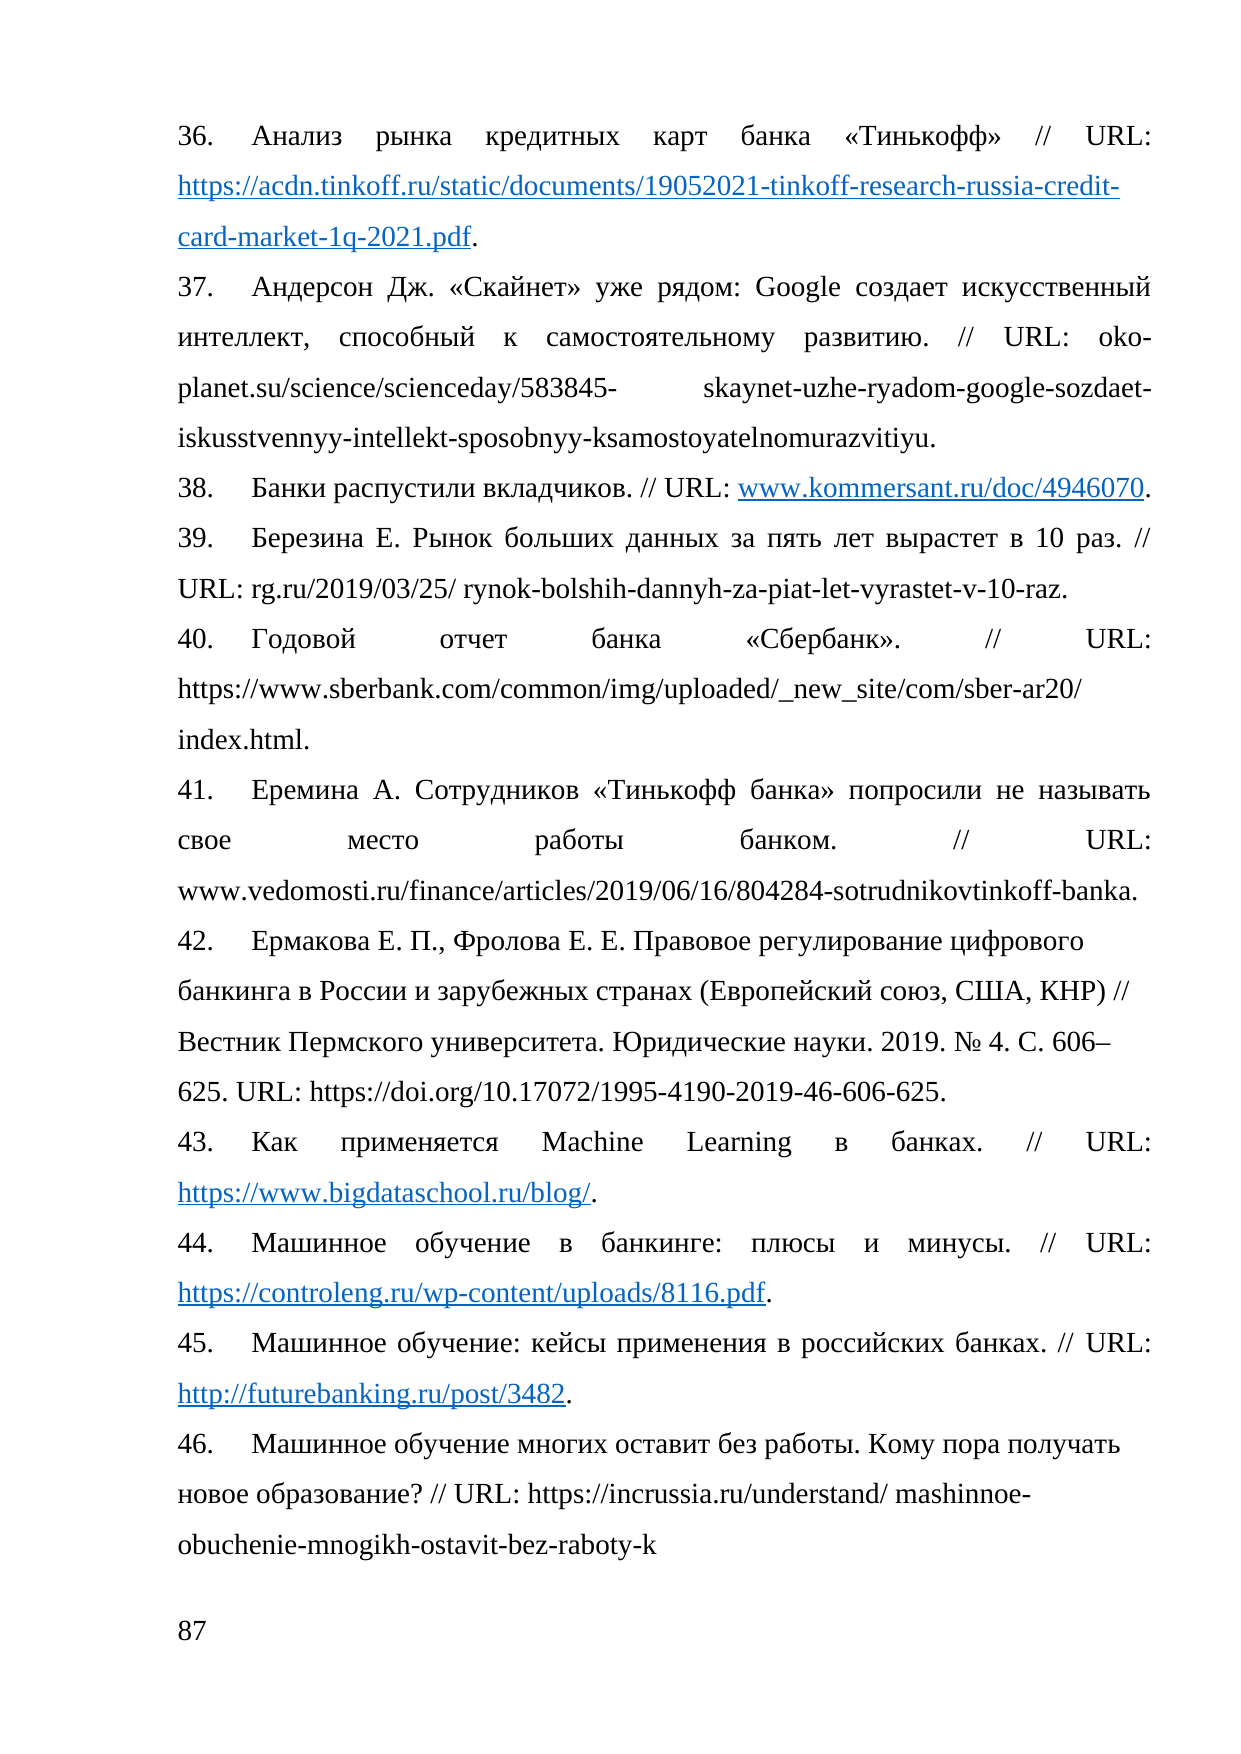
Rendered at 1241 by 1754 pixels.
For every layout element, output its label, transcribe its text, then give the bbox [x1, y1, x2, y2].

list Ермакова Е. П., Фролова Е. Е. Правовое регулирование цифрового банкинга в России и зарубежных странах (Европейский союз, США, КНР) // Вестник Пермского университета. Юридические науки. 2019. № 4. С. 606–625. URL: https://doi.org/10.17072/1995-4190-2019-46-606-625. [177, 923, 1152, 1108]
list Анализ рынка кредитных карт банка «Тинькофф» // URL: https://acdn.tinkoff.ru/static/documents/19052021-tinkoff-research-russia-credit-card-market-1q-2021.pdf. [177, 118, 1152, 252]
list Машинное обучение: кейсы применения в российских банках. // URL: http://futurebanking.ru/post/3482. [177, 1326, 1152, 1409]
list Как применяется Machine Learning в банках. // URL: https://www.bigdataschool.ru/blog/. [177, 1124, 1152, 1208]
list Андерсон Дж. «Скайнет» уже рядом: Google создает искусственный интеллект, способный к самостоятельному развитию. // URL: oko-planet.su/science/scienceday/583845- skaynet-uzhe-ryadom-google-sozdaet-iskusstvennyy-intellekt-sposobnyy-ksamostoyatelnomurazvitiyu. [177, 269, 1152, 453]
list Банки распустили вкладчиков. // URL: www.kommersant.ru/doc/4946070. [177, 470, 1152, 504]
list Машинное обучение в банкинге: плюсы и минусы. // URL: https://controleng.ru/wp-content/uploads/8116.pdf. [177, 1225, 1152, 1309]
list Машинное обучение многих оставит без работы. Кому пора получать новое образование? // URL: https://incrussia.ru/understand/ mashinnoe-obuchenie-mnogikh-ostavit-bez-raboty-k [177, 1426, 1152, 1560]
list Еремина А. Сотрудников «Тинькофф банка» попросили не называть свое место работы банком. // URL: www.vedomosti.ru/finance/articles/2019/06/16/804284-sotrudnikovtinkoff-banka. [177, 772, 1152, 906]
list Березина Е. Рынок больших данных за пять лет вырастет в 10 раз. // URL: rg.ru/2019/03/25/ rynok-bolshih-dannyh-za-piat-let-vyrastet-v-10-raz. [177, 521, 1152, 604]
list Годовой отчет банка «Сбербанк». // URL: https://www.sberbank.com/common/img/uploaded/_new_site/com/sber-ar20/index.html. [177, 621, 1152, 755]
